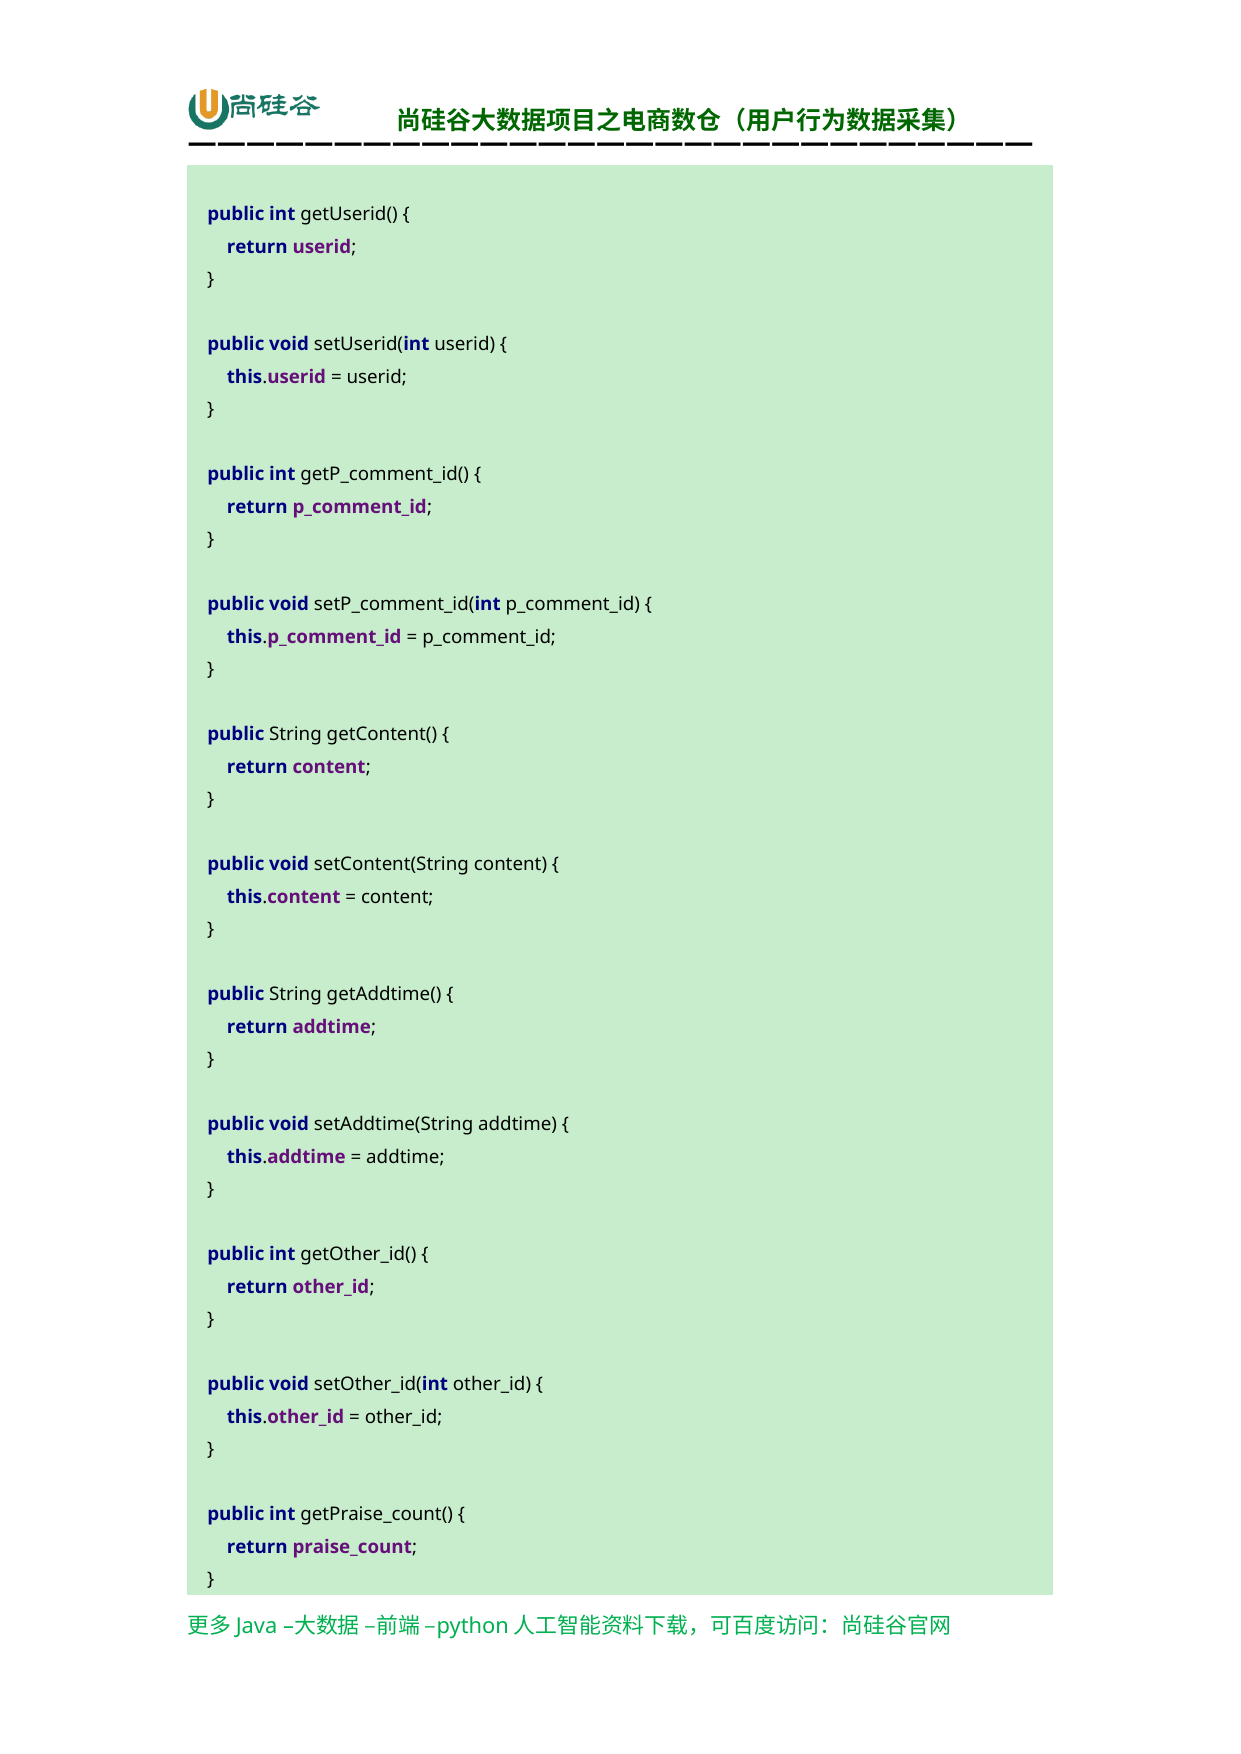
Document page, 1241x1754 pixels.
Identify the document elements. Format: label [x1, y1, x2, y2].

text [187, 165, 1053, 1595]
picture [187, 88, 320, 130]
